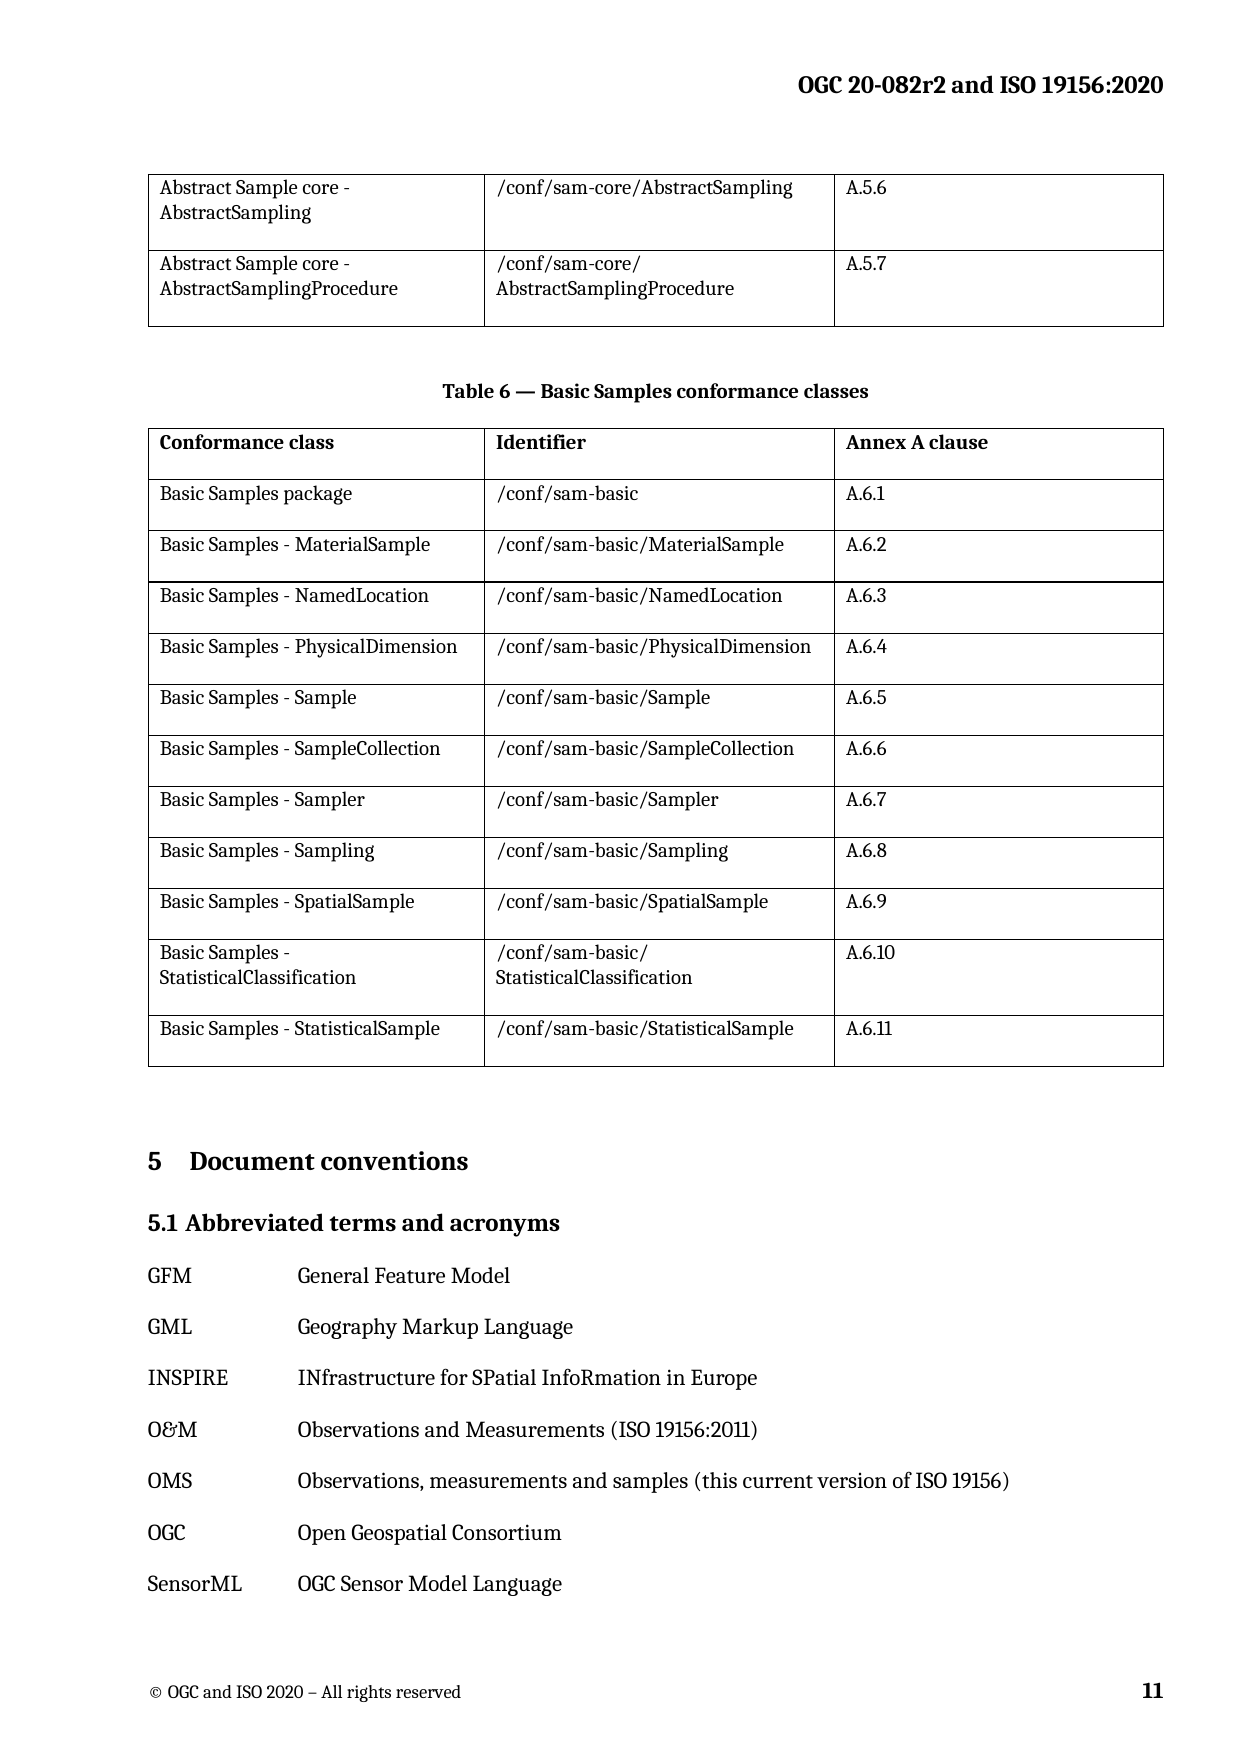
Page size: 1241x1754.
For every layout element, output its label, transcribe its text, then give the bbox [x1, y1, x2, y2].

text GFM General Feature Model [148, 1262, 1163, 1289]
table_cell A.6.6 [835, 736, 1163, 786]
table_cell Basic Samples - Sampling [149, 838, 484, 888]
table_cell A.6.10 [835, 940, 1163, 1015]
table_cell Basic Samples - MaterialSample [149, 531, 484, 581]
table_cell /conf/sam-core/AbstractSampling [485, 175, 834, 250]
table_cell Basic Samples - Sample [149, 685, 484, 734]
table_cell /conf/sam-basic/Sampling [485, 838, 834, 888]
table_header Conformance class [149, 429, 484, 479]
table_cell A.6.1 [835, 480, 1163, 530]
table_cell Abstract Sample core - AbstractSampling [149, 175, 484, 250]
table_cell Basic Samples - StatisticalSample [149, 1016, 484, 1066]
text INSPIRE INfrastructure for SPatial InfoRmation in Europe [148, 1365, 1163, 1392]
table_cell /conf/sam-basic [485, 480, 834, 530]
table_cell Basic Samples - StatisticalClassification [149, 940, 484, 1015]
table_cell A.6.11 [835, 1016, 1163, 1066]
table_cell /conf/sam-basic/SpatialSample [485, 889, 834, 939]
table_cell A.6.3 [835, 583, 1163, 632]
table_cell /conf/sam-basic/Sampler [485, 787, 834, 837]
table_cell /conf/sam-basic/PhysicalDimension [485, 634, 834, 683]
table_cell /conf/sam-basic/MaterialSample [485, 531, 834, 581]
table_cell Basic Samples package [149, 480, 484, 530]
text OGC Open Geospatial Consortium [148, 1519, 1163, 1546]
table_cell A.6.8 [835, 838, 1163, 888]
table_cell /conf/sam-basic/Sample [485, 685, 834, 734]
text Table 6 — Basic Samples conformance classes [148, 378, 1163, 403]
table_cell A.6.4 [835, 634, 1163, 683]
subtitle Document conventions [148, 1146, 1163, 1177]
table_cell A.5.7 [835, 251, 1163, 326]
table_cell Abstract Sample core - AbstractSamplingProcedure [149, 251, 484, 326]
table_cell A.6.7 [835, 787, 1163, 837]
table_cell /conf/sam-core/AbstractSamplingProcedure [485, 251, 834, 326]
table_cell Basic Samples - SpatialSample [149, 889, 484, 939]
table_cell /conf/sam-basic/StatisticalSample [485, 1016, 834, 1066]
text SensorML OGC Sensor Model Language [148, 1571, 1163, 1597]
table_cell A.5.6 [835, 175, 1163, 250]
table_cell Basic Samples - SampleCollection [149, 736, 484, 786]
table_header Annex A clause [835, 429, 1163, 479]
subtitle Abbreviated terms and acronyms [148, 1209, 1163, 1237]
text O&M Observations and Measurements [148, 1417, 1163, 1443]
table_cell /conf/sam-basic/NamedLocation [485, 583, 834, 632]
table_cell A.6.9 [835, 889, 1163, 939]
table_header Identifier [485, 429, 834, 479]
table_cell A.6.2 [835, 531, 1163, 581]
text GML Geography Markup Language [148, 1314, 1163, 1340]
table_cell /conf/sam-basic/SampleCollection [485, 736, 834, 786]
table_cell Basic Samples - PhysicalDimension [149, 634, 484, 683]
table_cell /conf/sam-basic/StatisticalClassification [485, 940, 834, 1015]
table_cell Basic Samples - NamedLocation [149, 583, 484, 632]
table_cell Basic Samples - Sampler [149, 787, 484, 837]
table_cell A.6.5 [835, 685, 1163, 734]
